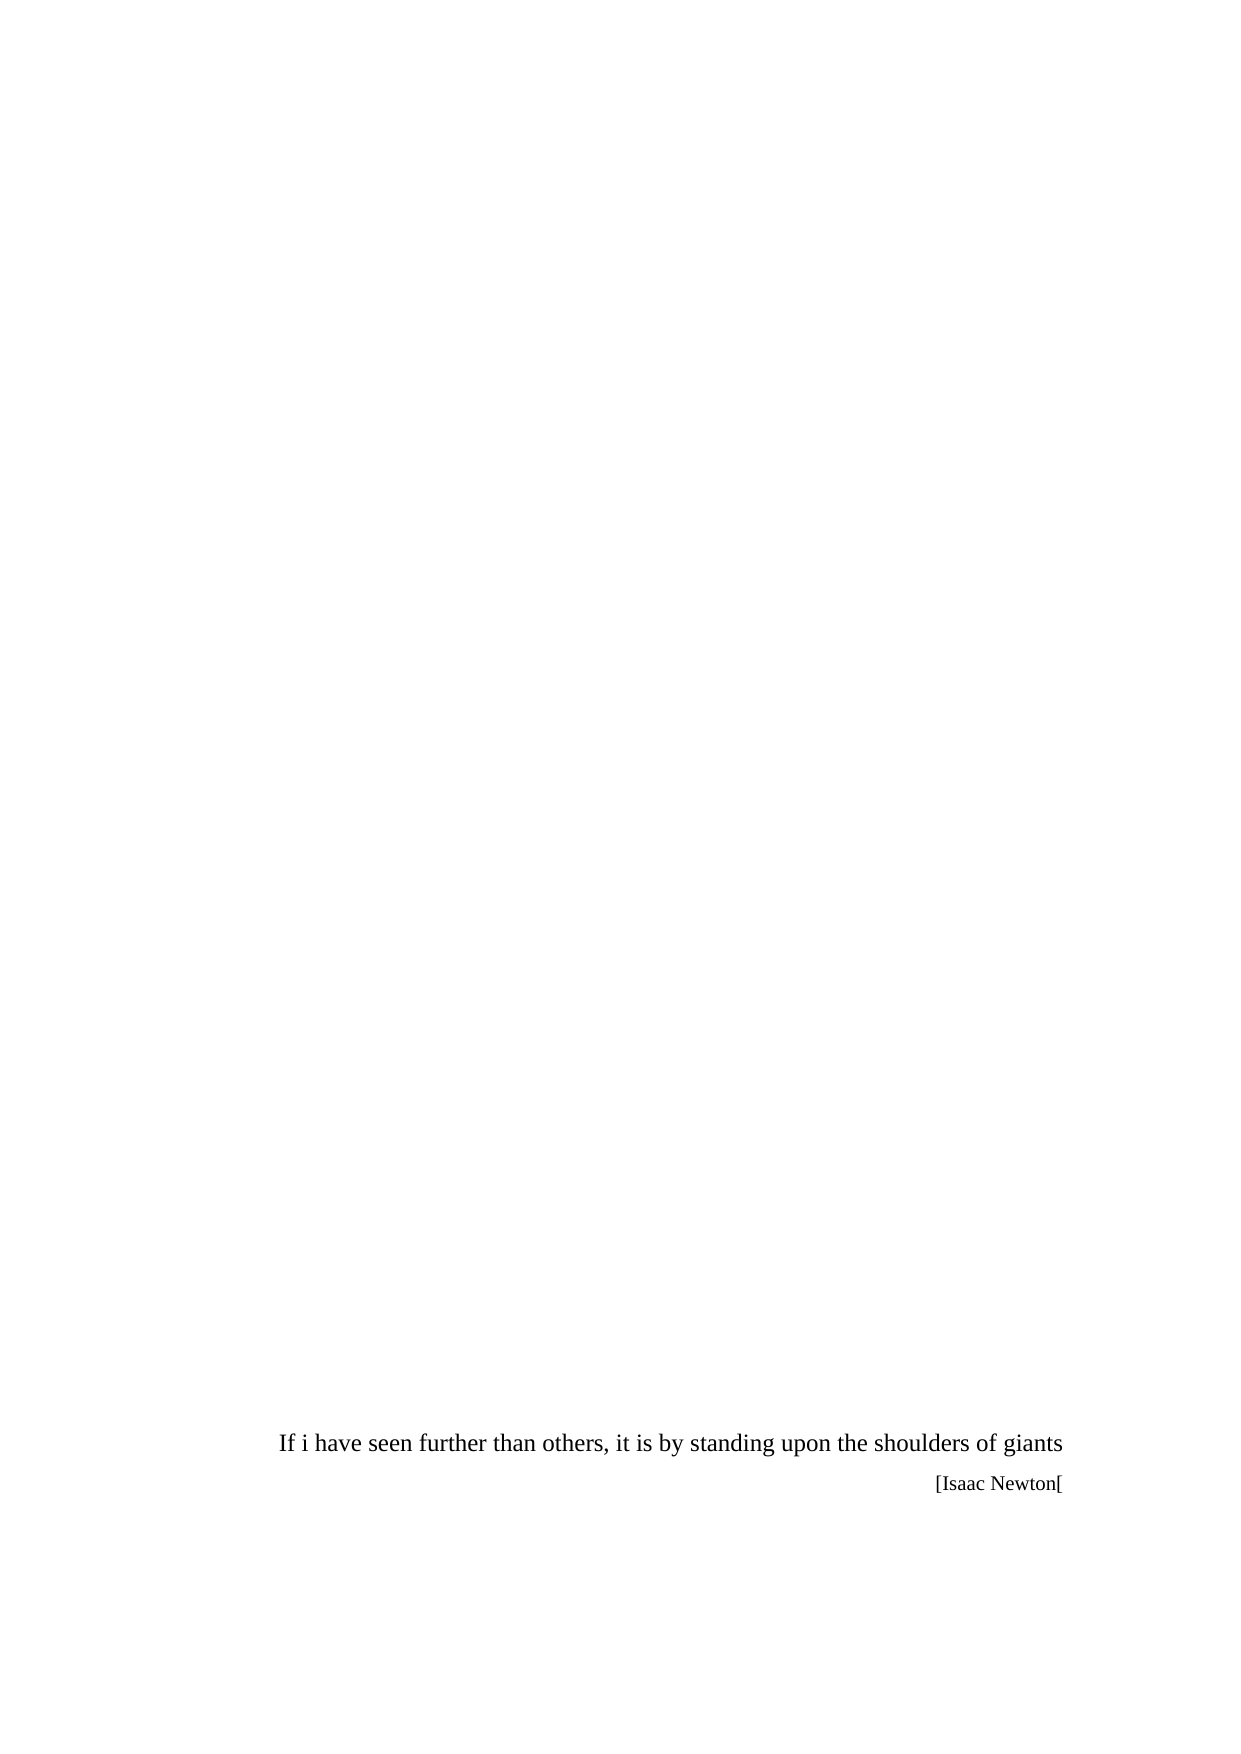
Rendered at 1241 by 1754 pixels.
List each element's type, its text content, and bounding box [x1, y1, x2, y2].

text [Isaac Newton[ [177, 1471, 1063, 1495]
text If i have seen further than others, it is by standing upon the shoulders of giants [177, 1428, 1063, 1457]
